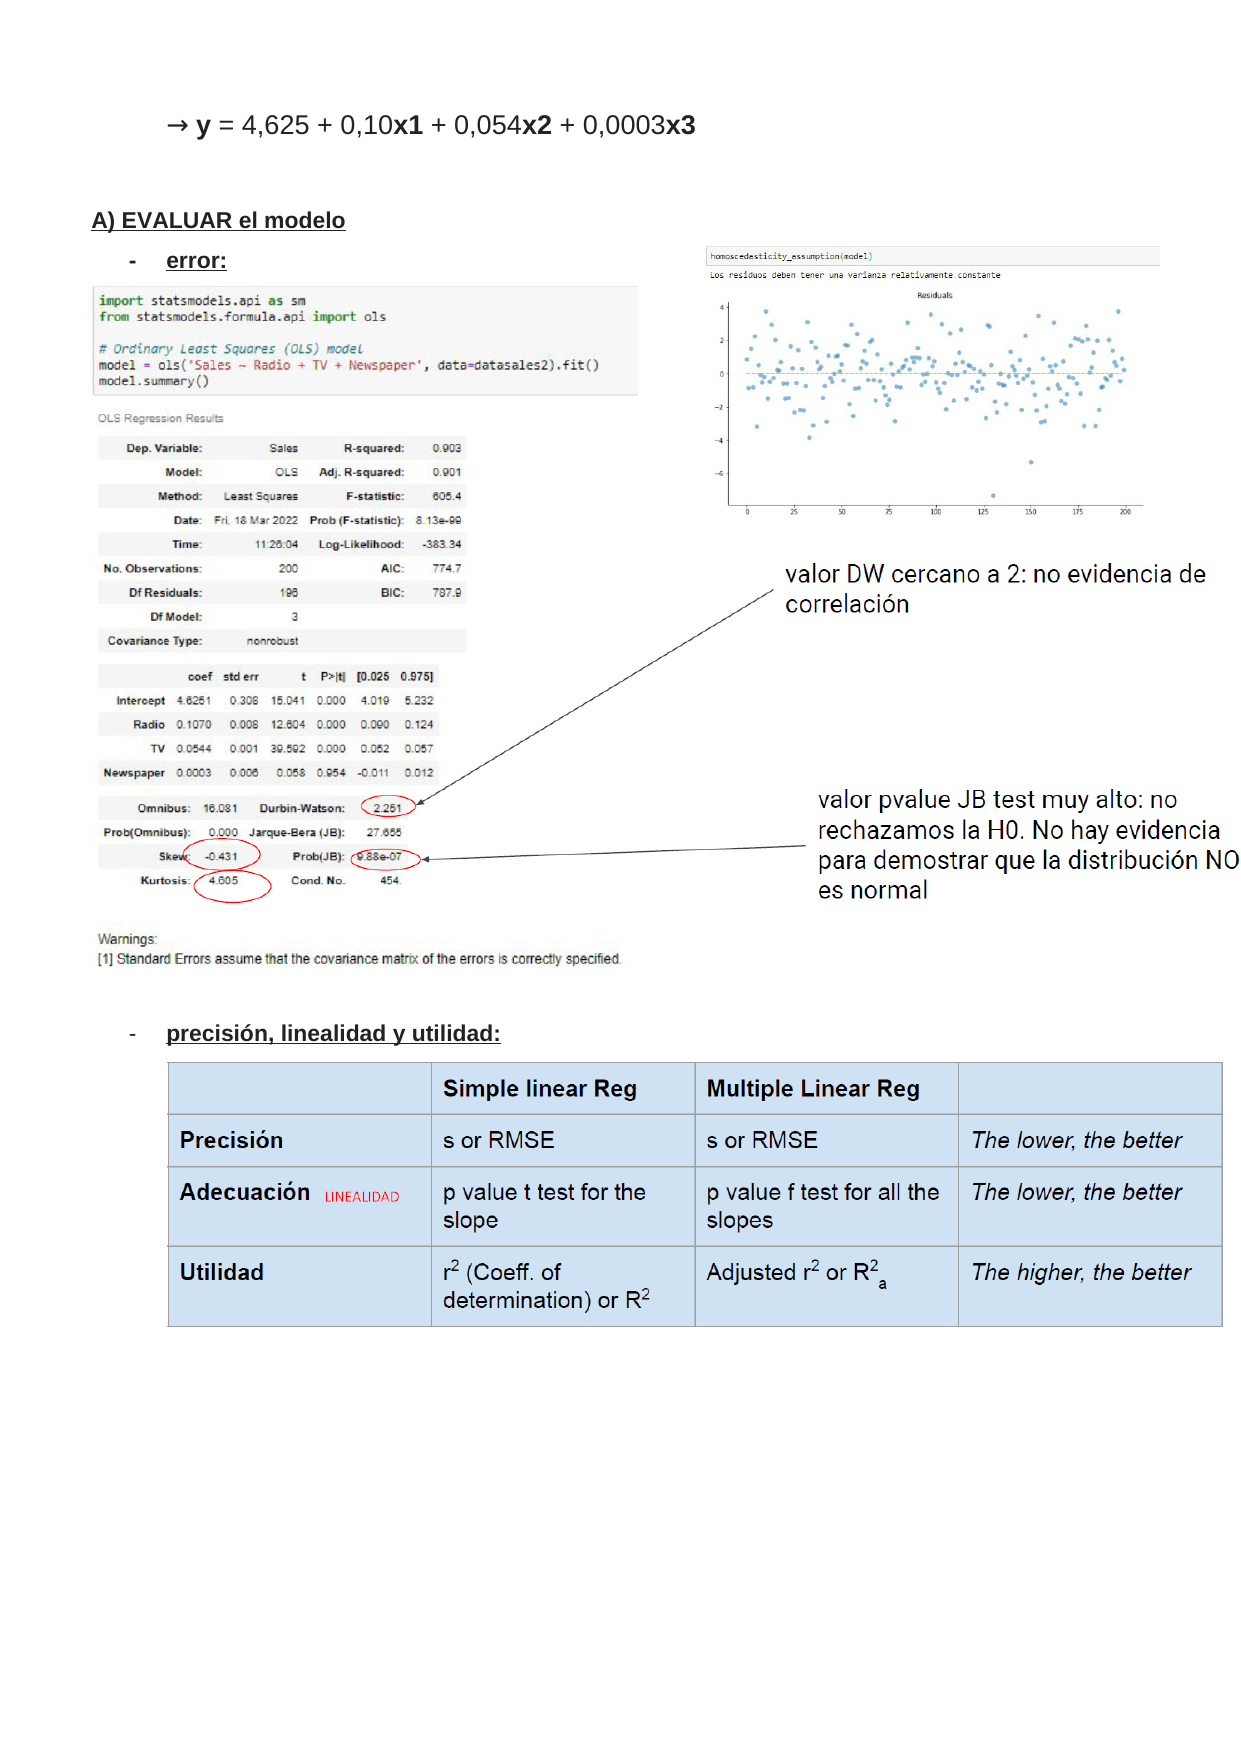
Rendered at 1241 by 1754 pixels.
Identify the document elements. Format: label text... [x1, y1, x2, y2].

text → y = 4,625 + 0,10x1 + 0,054x2 + 0,0003x3 [166, 105, 1149, 142]
list error: [128, 247, 703, 273]
picture [166, 1060, 1225, 1327]
picture [91, 245, 1241, 968]
text A) EVALUAR el modelo [91, 207, 1149, 234]
list precisión, linealidad y utilidad: [128, 1020, 1149, 1047]
